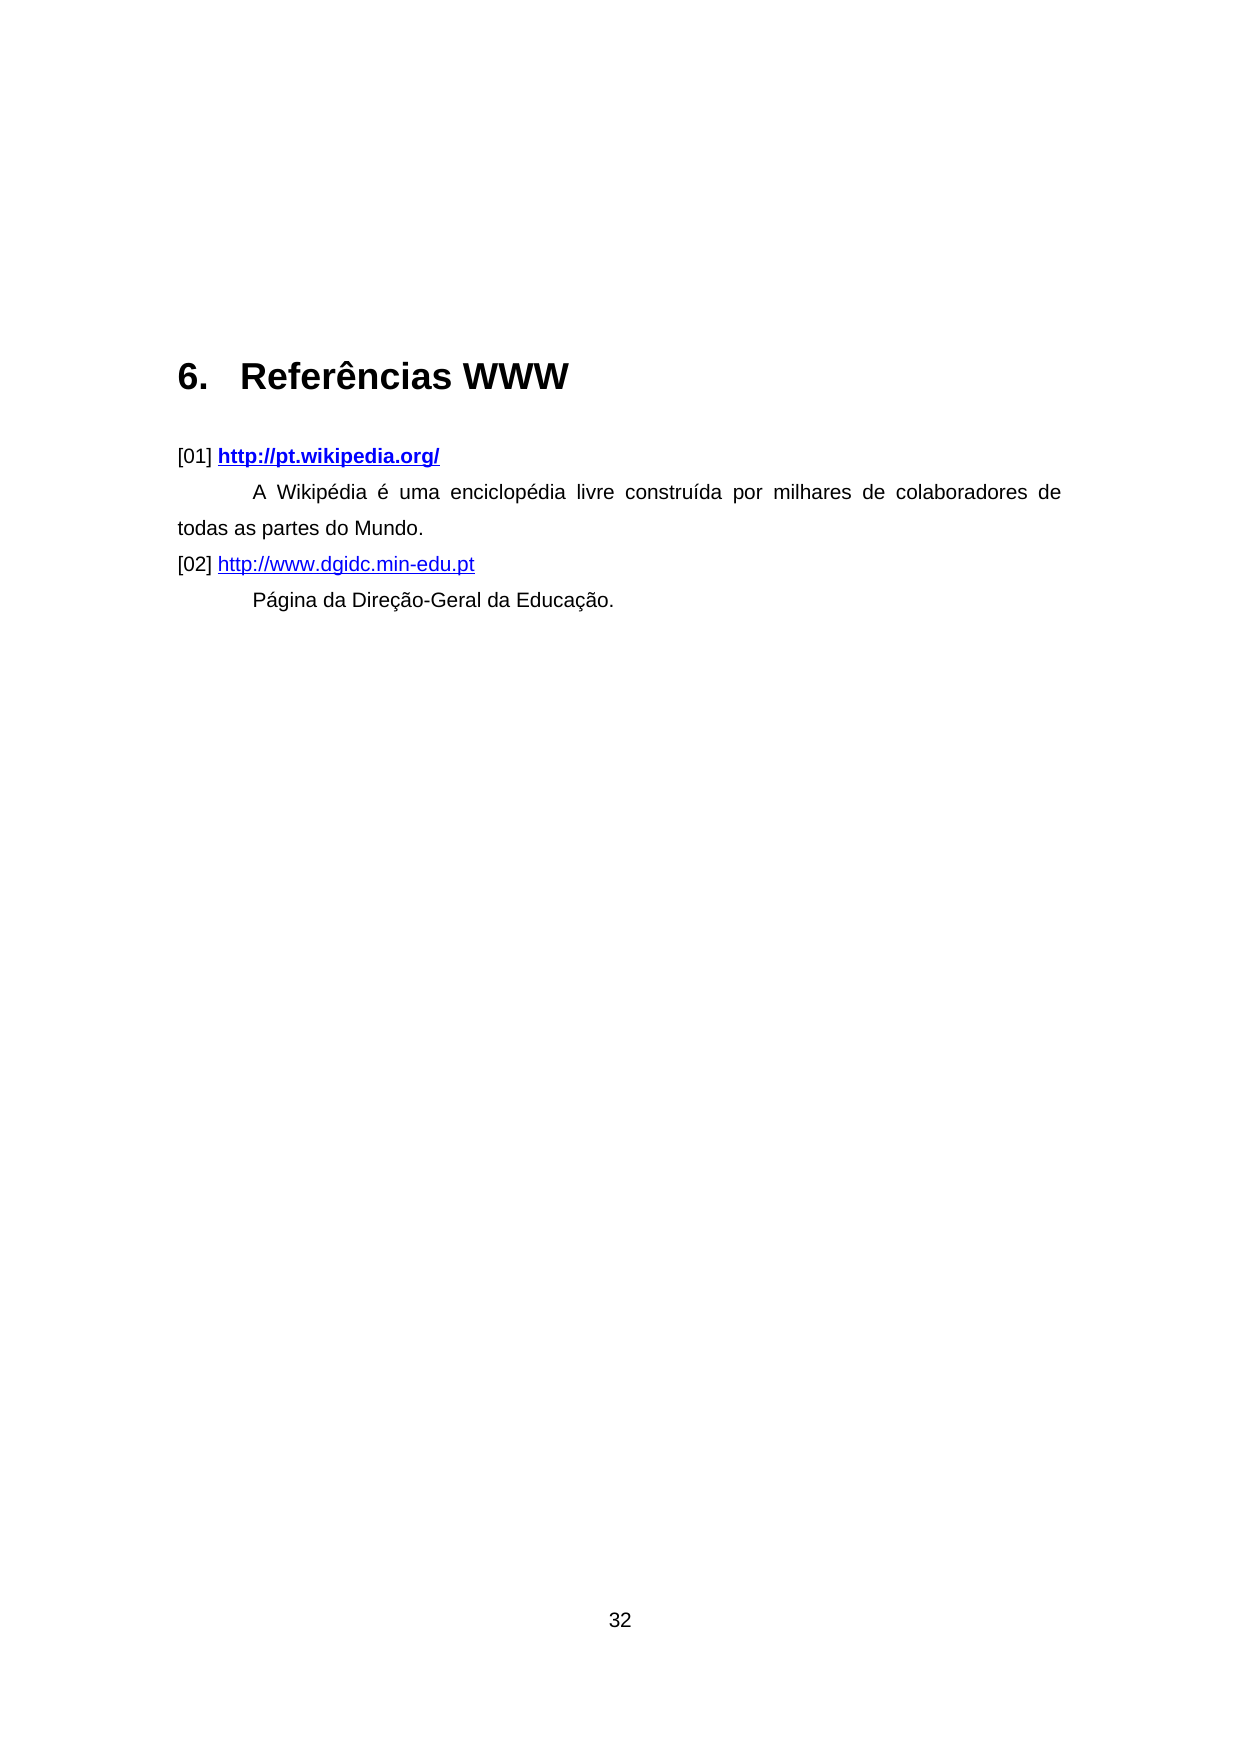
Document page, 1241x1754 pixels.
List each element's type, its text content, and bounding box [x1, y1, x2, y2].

text A Wikipédia é uma enciclopédia livre construída por milhares de colaboradores de todas as partes do Mundo. [177, 480, 1063, 540]
text [02] http://www.dgidc.min-edu.pt [177, 552, 1063, 576]
text Referências WWW [177, 354, 1063, 398]
text [01] http://pt.wikipedia.org/ [177, 444, 1063, 468]
text Página da Direção-Geral da Educação. [177, 588, 1063, 612]
